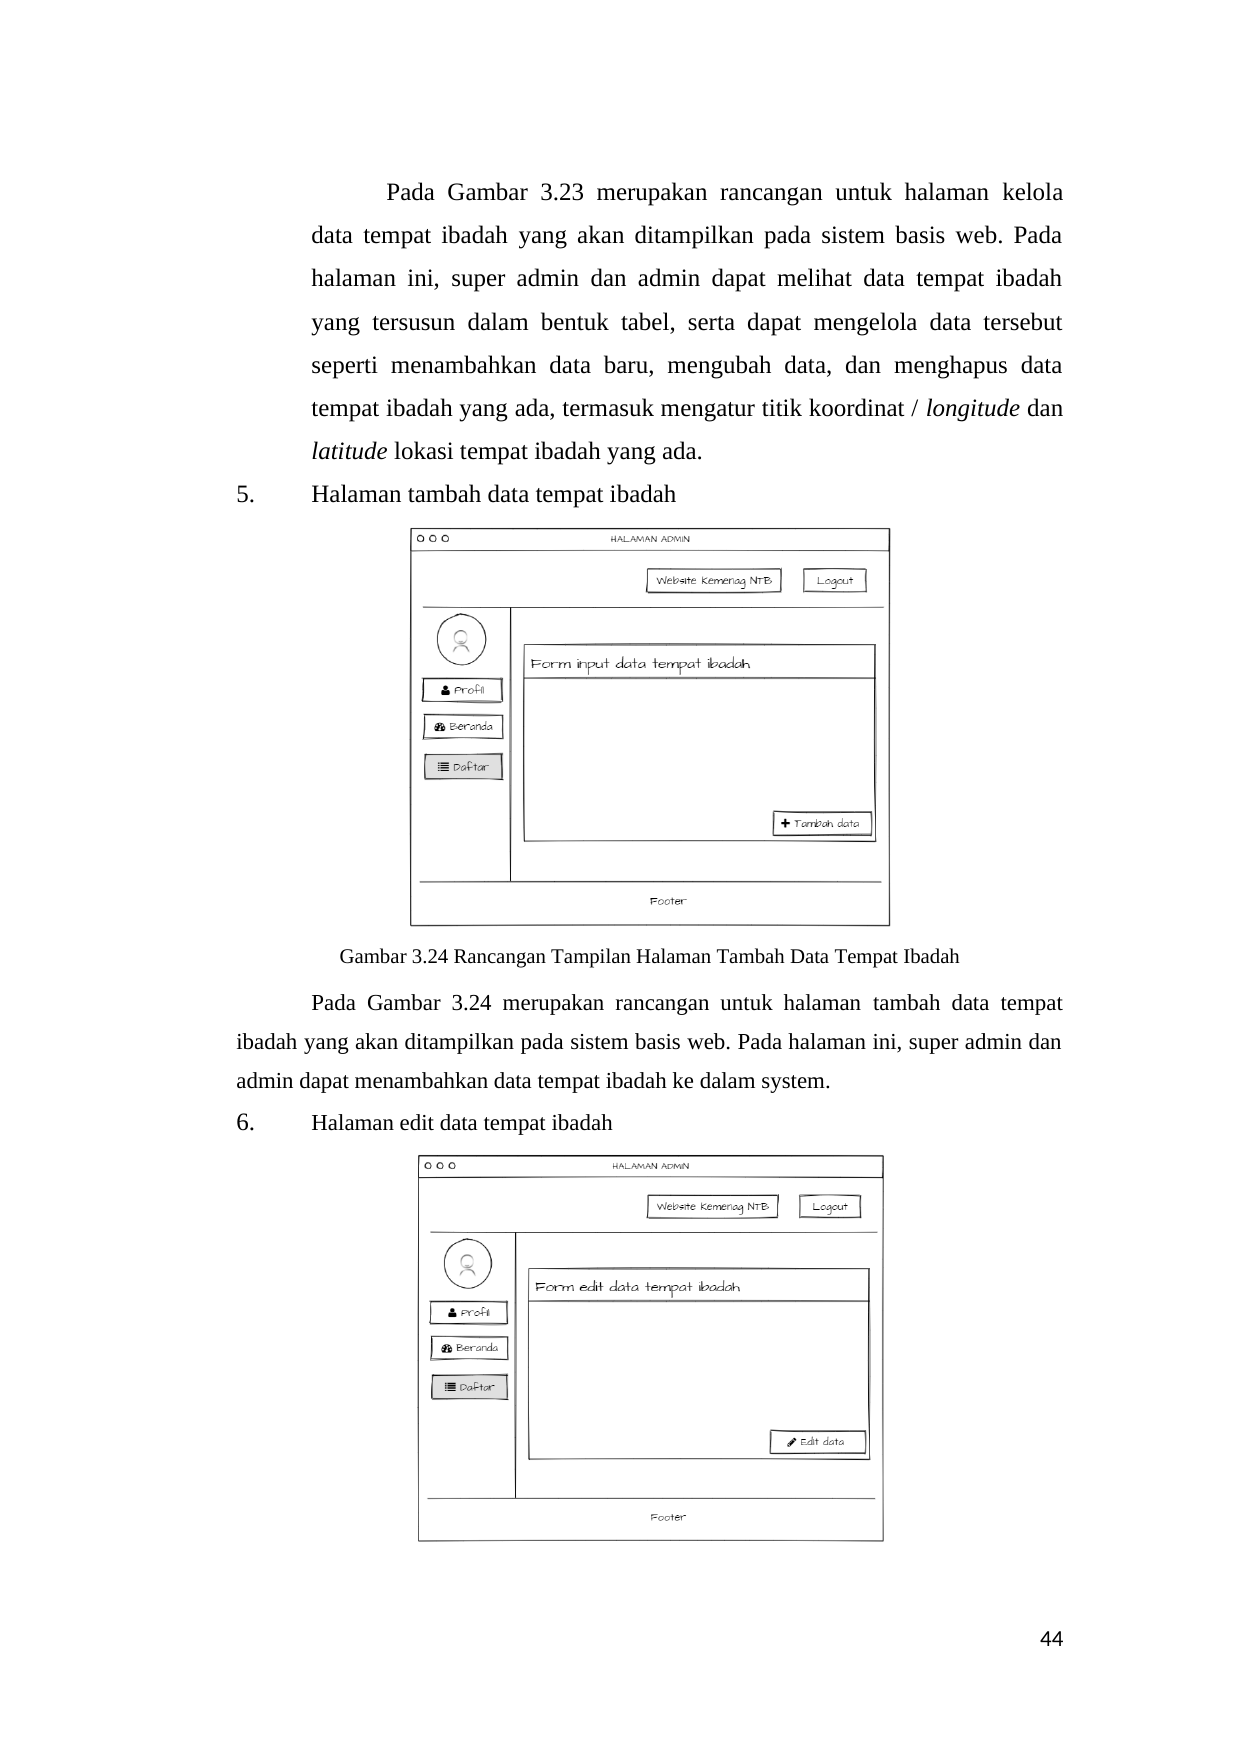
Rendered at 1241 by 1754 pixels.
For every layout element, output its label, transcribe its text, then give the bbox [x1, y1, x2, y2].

picture [405, 522, 895, 930]
text Pada Gambar 3.24 merupakan rancangan untuk halaman tambah data tempat ibadah yang akan ditampilkan pada sistem basis web. Pada halaman ini, super admin dan admin dapat menambahkan data tempat ibadah ke dalam system. [236, 988, 1063, 1094]
list Halaman edit data tempat ibadah [236, 1107, 1063, 1136]
list Halaman tambah data tempat ibadah [236, 479, 1063, 508]
text Gambar 3.24 Rancangan Tampilan Halaman Tambah Data Tempat Ibadah [236, 944, 1063, 968]
text Pada Gambar 3.23 merupakan rancangan untuk halaman kelola data tempat ibadah yang akan ditampilkan pada sistem basis web. Pada halaman ini, super admin dan admin dapat melihat data tempat ibadah yang tersusun dalam bentuk tabel, serta dapat mengelola data tersebut seperti menambahkan data baru, mengubah data, dan menghapus data tempat ibadah yang ada, termasuk mengatur titik koordinat / longitude dan latitude lokasi tempat ibadah yang ada. [311, 177, 1063, 465]
picture [411, 1150, 888, 1546]
